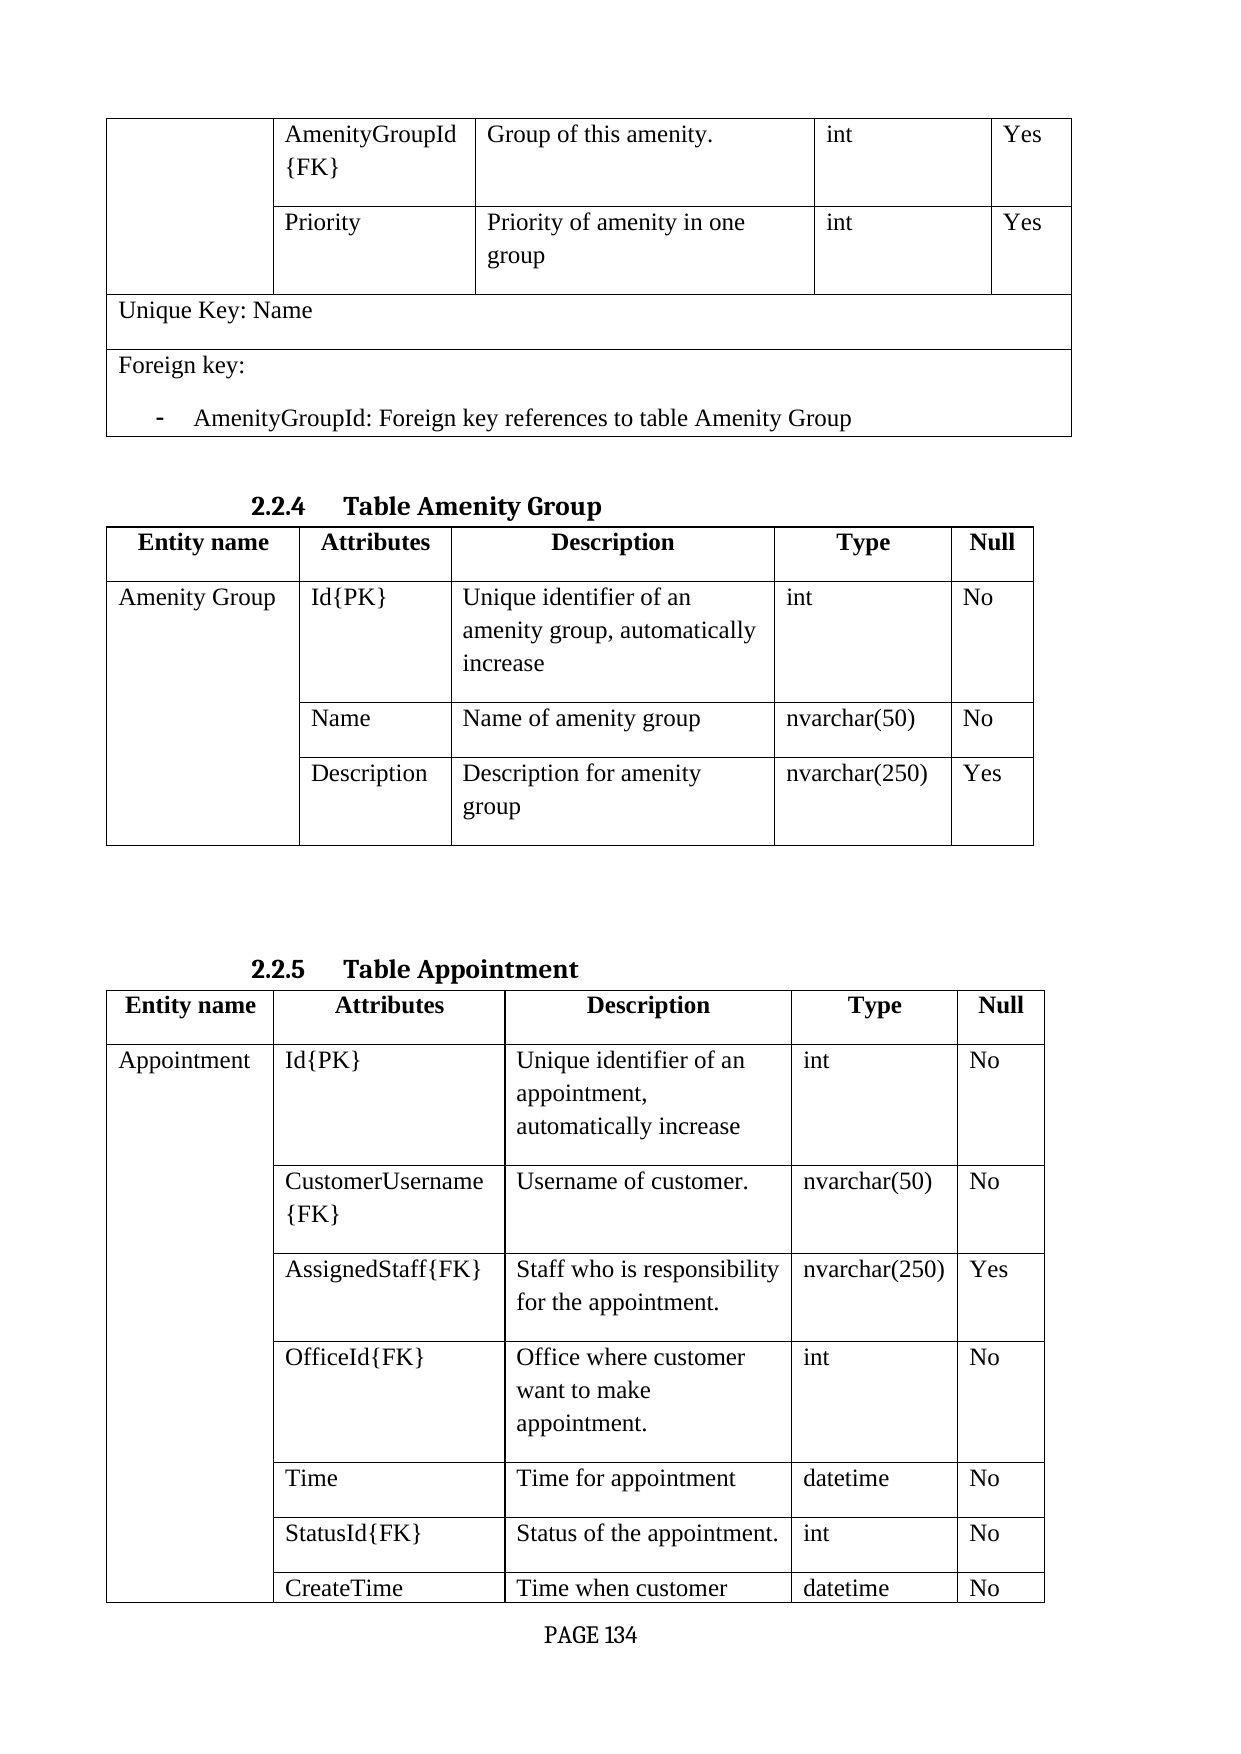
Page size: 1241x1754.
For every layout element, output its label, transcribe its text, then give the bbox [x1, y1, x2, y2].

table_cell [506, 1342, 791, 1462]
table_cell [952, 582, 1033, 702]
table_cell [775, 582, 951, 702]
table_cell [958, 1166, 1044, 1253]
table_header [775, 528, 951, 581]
subtitle Table Appointment [251, 954, 1063, 985]
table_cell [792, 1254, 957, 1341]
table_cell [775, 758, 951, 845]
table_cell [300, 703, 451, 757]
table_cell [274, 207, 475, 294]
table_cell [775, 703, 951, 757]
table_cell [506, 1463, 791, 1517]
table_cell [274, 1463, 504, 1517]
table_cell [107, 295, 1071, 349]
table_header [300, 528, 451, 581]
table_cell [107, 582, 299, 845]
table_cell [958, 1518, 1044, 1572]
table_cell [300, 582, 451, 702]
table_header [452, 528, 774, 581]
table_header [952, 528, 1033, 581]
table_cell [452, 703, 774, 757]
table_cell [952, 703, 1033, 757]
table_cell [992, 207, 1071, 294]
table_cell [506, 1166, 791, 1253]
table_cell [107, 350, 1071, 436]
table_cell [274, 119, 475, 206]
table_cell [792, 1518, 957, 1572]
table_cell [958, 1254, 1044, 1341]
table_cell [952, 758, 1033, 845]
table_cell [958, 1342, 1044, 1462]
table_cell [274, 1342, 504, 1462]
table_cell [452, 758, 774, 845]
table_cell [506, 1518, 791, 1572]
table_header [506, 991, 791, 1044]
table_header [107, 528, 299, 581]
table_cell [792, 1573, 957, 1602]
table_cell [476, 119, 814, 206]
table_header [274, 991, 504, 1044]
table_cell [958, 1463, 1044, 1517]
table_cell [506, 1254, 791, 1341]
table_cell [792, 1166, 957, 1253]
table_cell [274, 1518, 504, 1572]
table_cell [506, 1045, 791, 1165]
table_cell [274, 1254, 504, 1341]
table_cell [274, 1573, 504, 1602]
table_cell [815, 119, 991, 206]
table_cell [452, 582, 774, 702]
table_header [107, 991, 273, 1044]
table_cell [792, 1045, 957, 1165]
subtitle Table Amenity Group [251, 491, 1063, 522]
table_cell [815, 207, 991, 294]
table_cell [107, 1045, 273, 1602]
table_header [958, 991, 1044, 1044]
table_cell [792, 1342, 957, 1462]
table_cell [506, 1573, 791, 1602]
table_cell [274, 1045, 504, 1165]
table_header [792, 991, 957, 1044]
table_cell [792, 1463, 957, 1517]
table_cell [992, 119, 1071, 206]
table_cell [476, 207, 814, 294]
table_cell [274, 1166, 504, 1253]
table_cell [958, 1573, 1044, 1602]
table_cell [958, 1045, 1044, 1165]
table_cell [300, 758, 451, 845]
